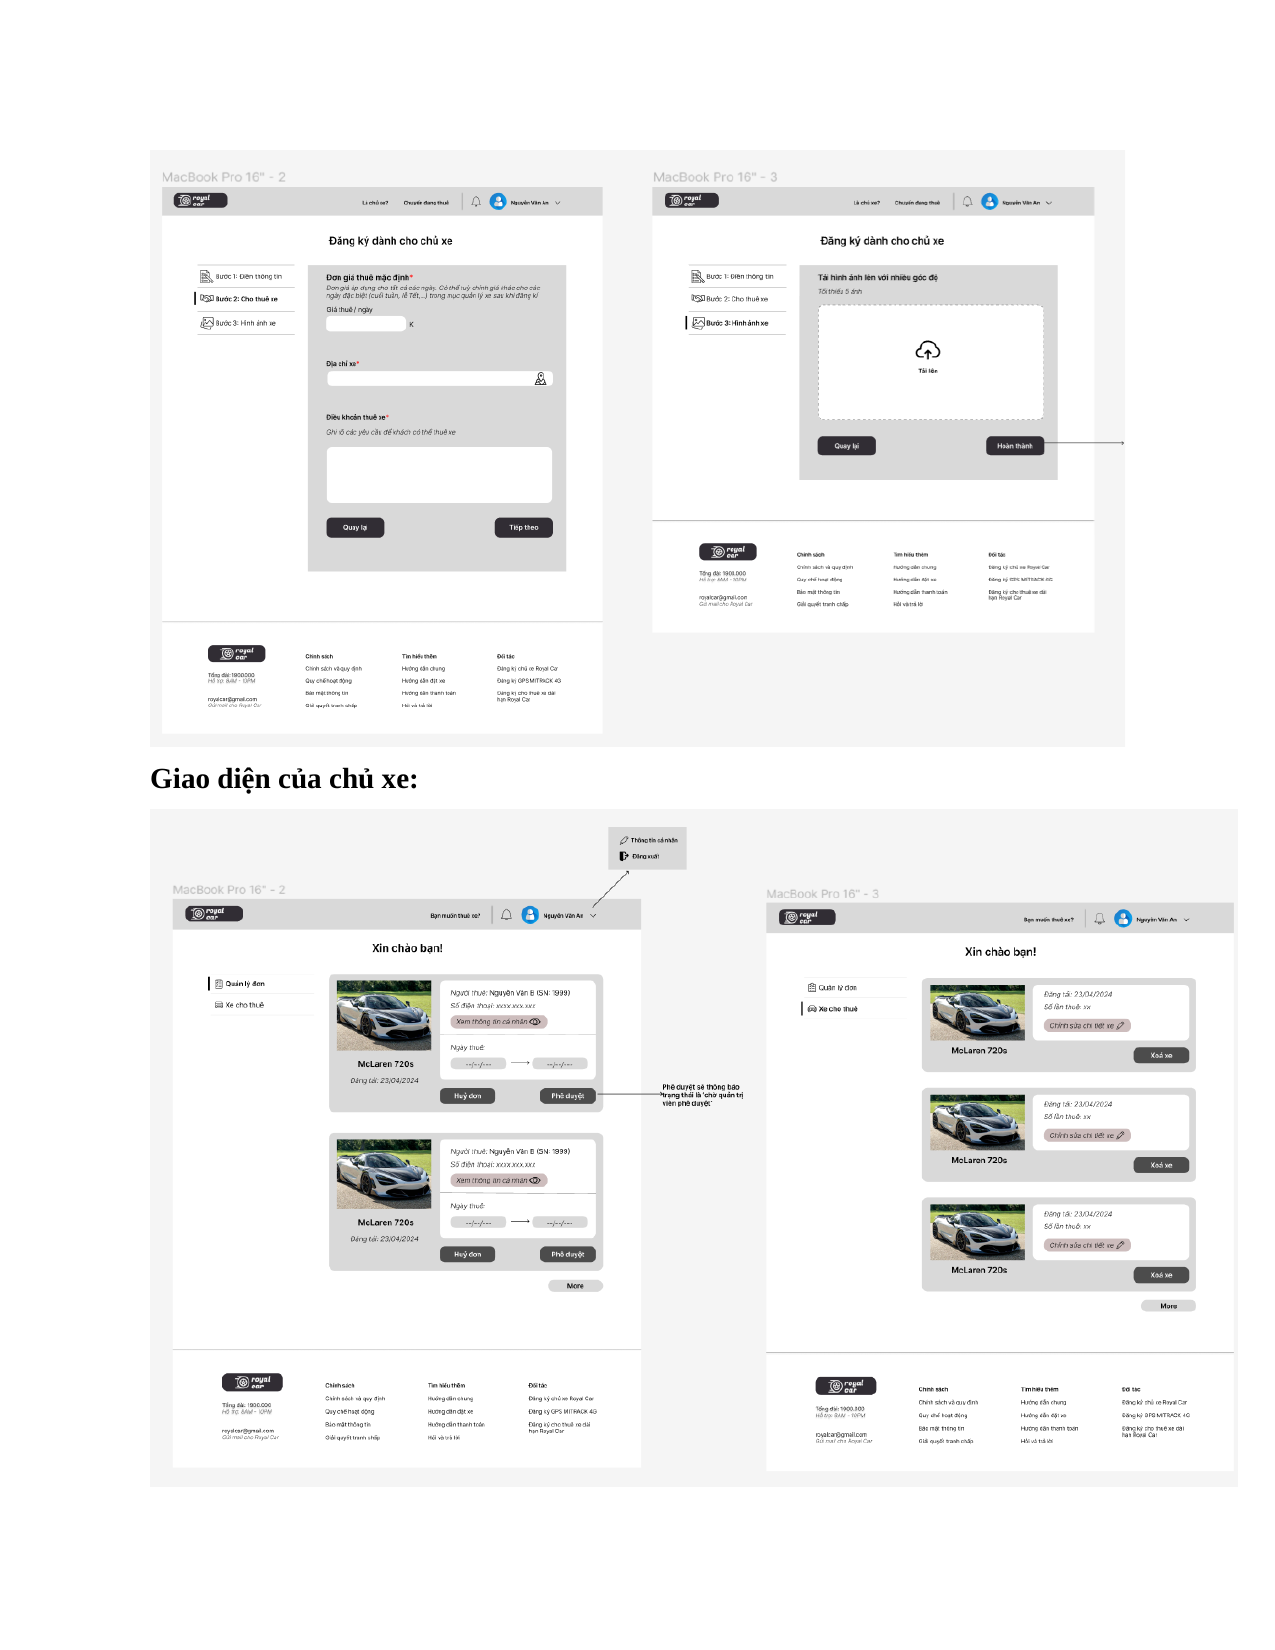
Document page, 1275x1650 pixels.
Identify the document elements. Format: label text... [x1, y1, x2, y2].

text Giao diện của chủ xe: [150, 761, 1125, 795]
picture [150, 809, 1238, 1487]
picture [150, 150, 1125, 747]
